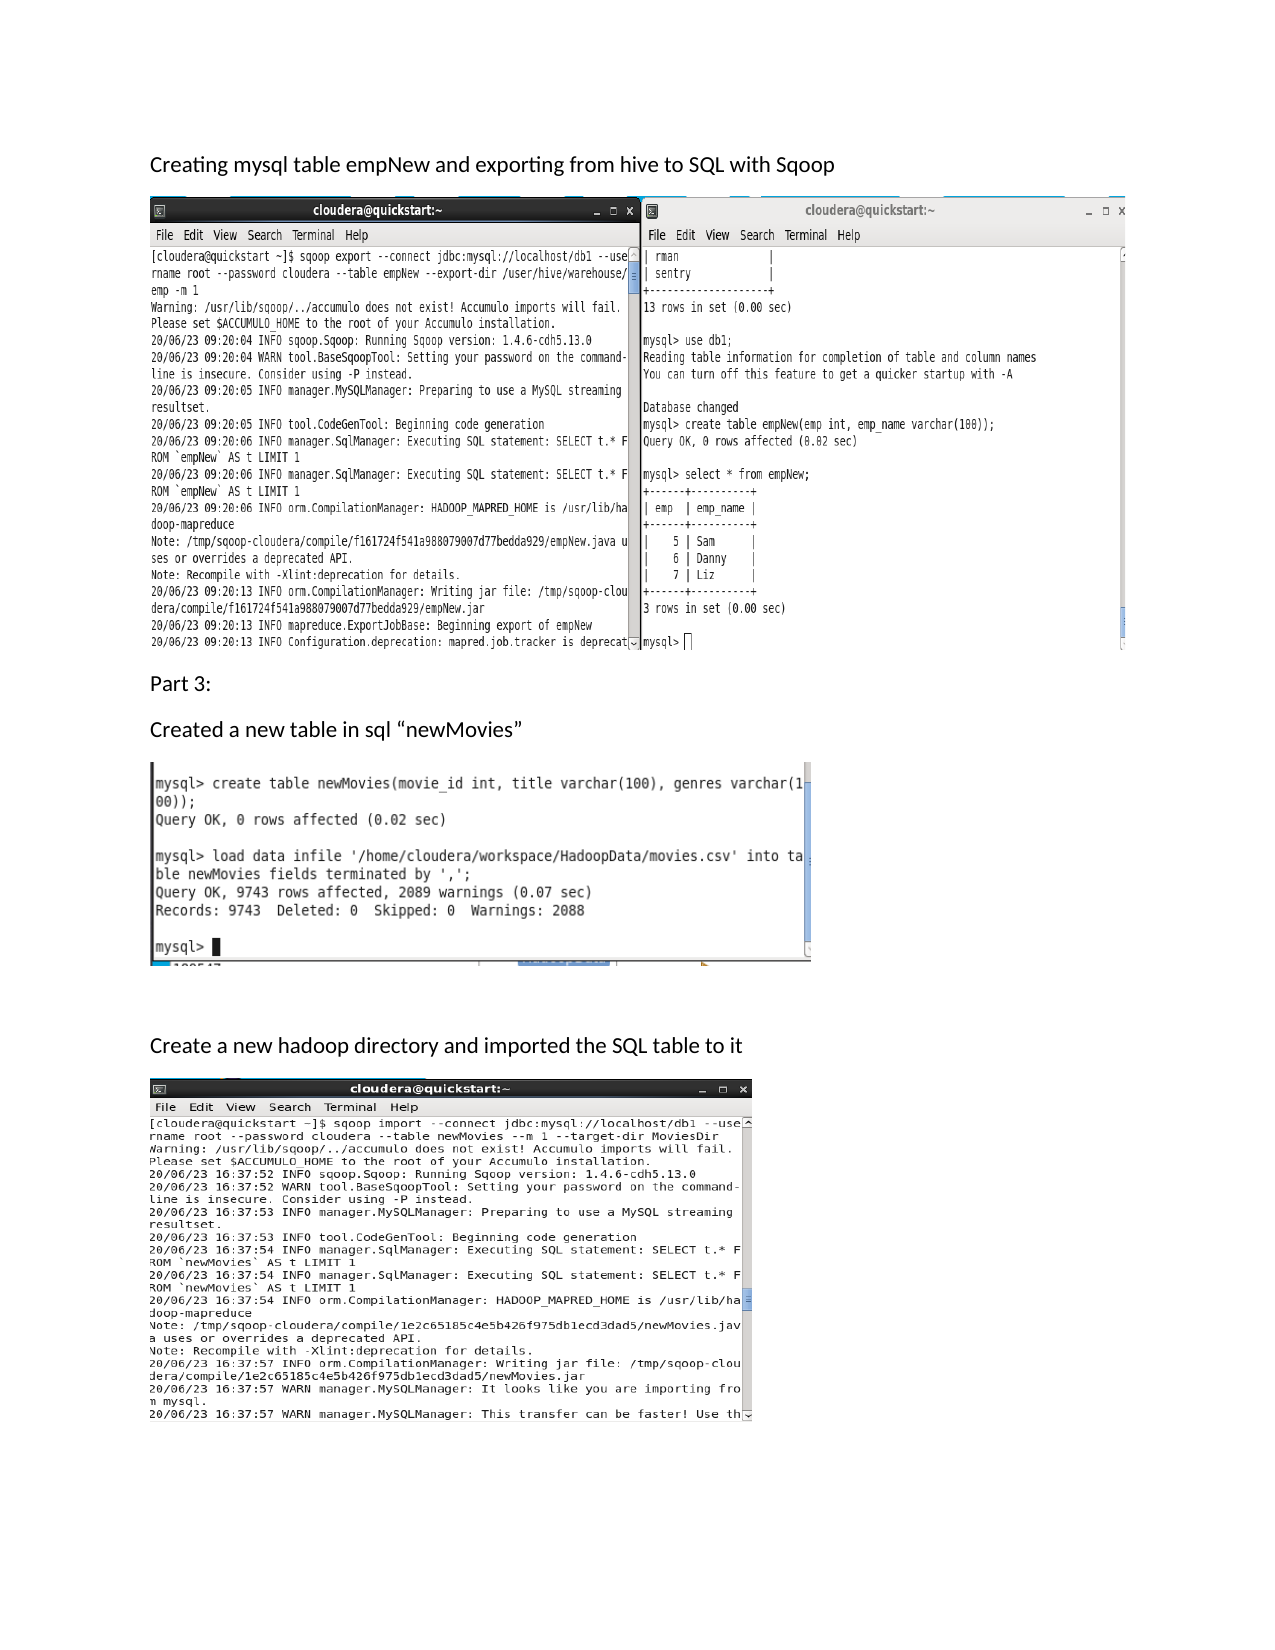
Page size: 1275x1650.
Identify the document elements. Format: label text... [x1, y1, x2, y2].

picture [150, 196, 1125, 650]
picture [150, 762, 811, 966]
text Create a new hadoop directory and imported the SQL table to it [150, 1032, 1125, 1059]
picture [150, 1078, 752, 1422]
text Part 3: [150, 669, 1125, 697]
text Creating mysql table empNew and exporting from hive to SQL with Sqoop [150, 150, 1125, 178]
text Created a new table in sql “newMovies” [150, 716, 1125, 744]
